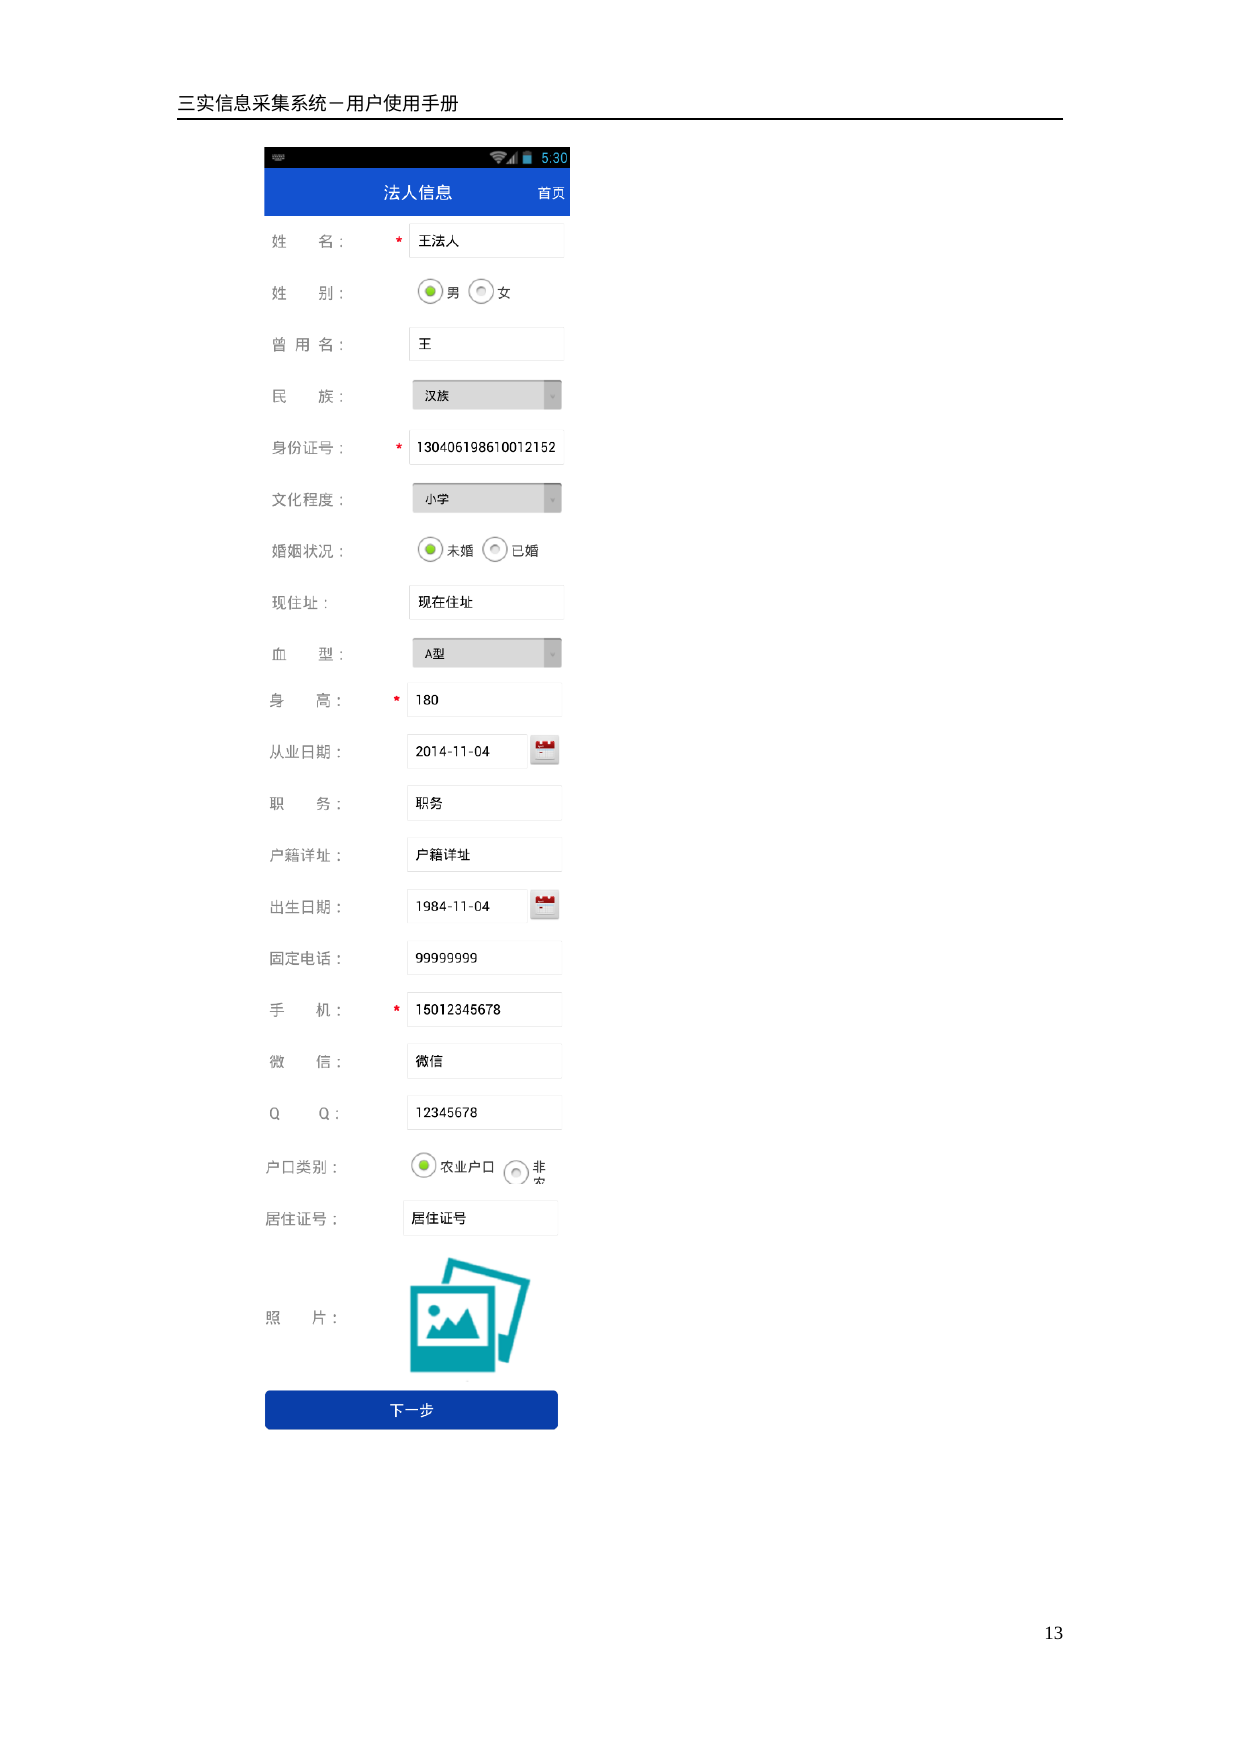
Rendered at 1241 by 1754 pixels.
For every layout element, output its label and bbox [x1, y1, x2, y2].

picture [264, 147, 571, 1439]
